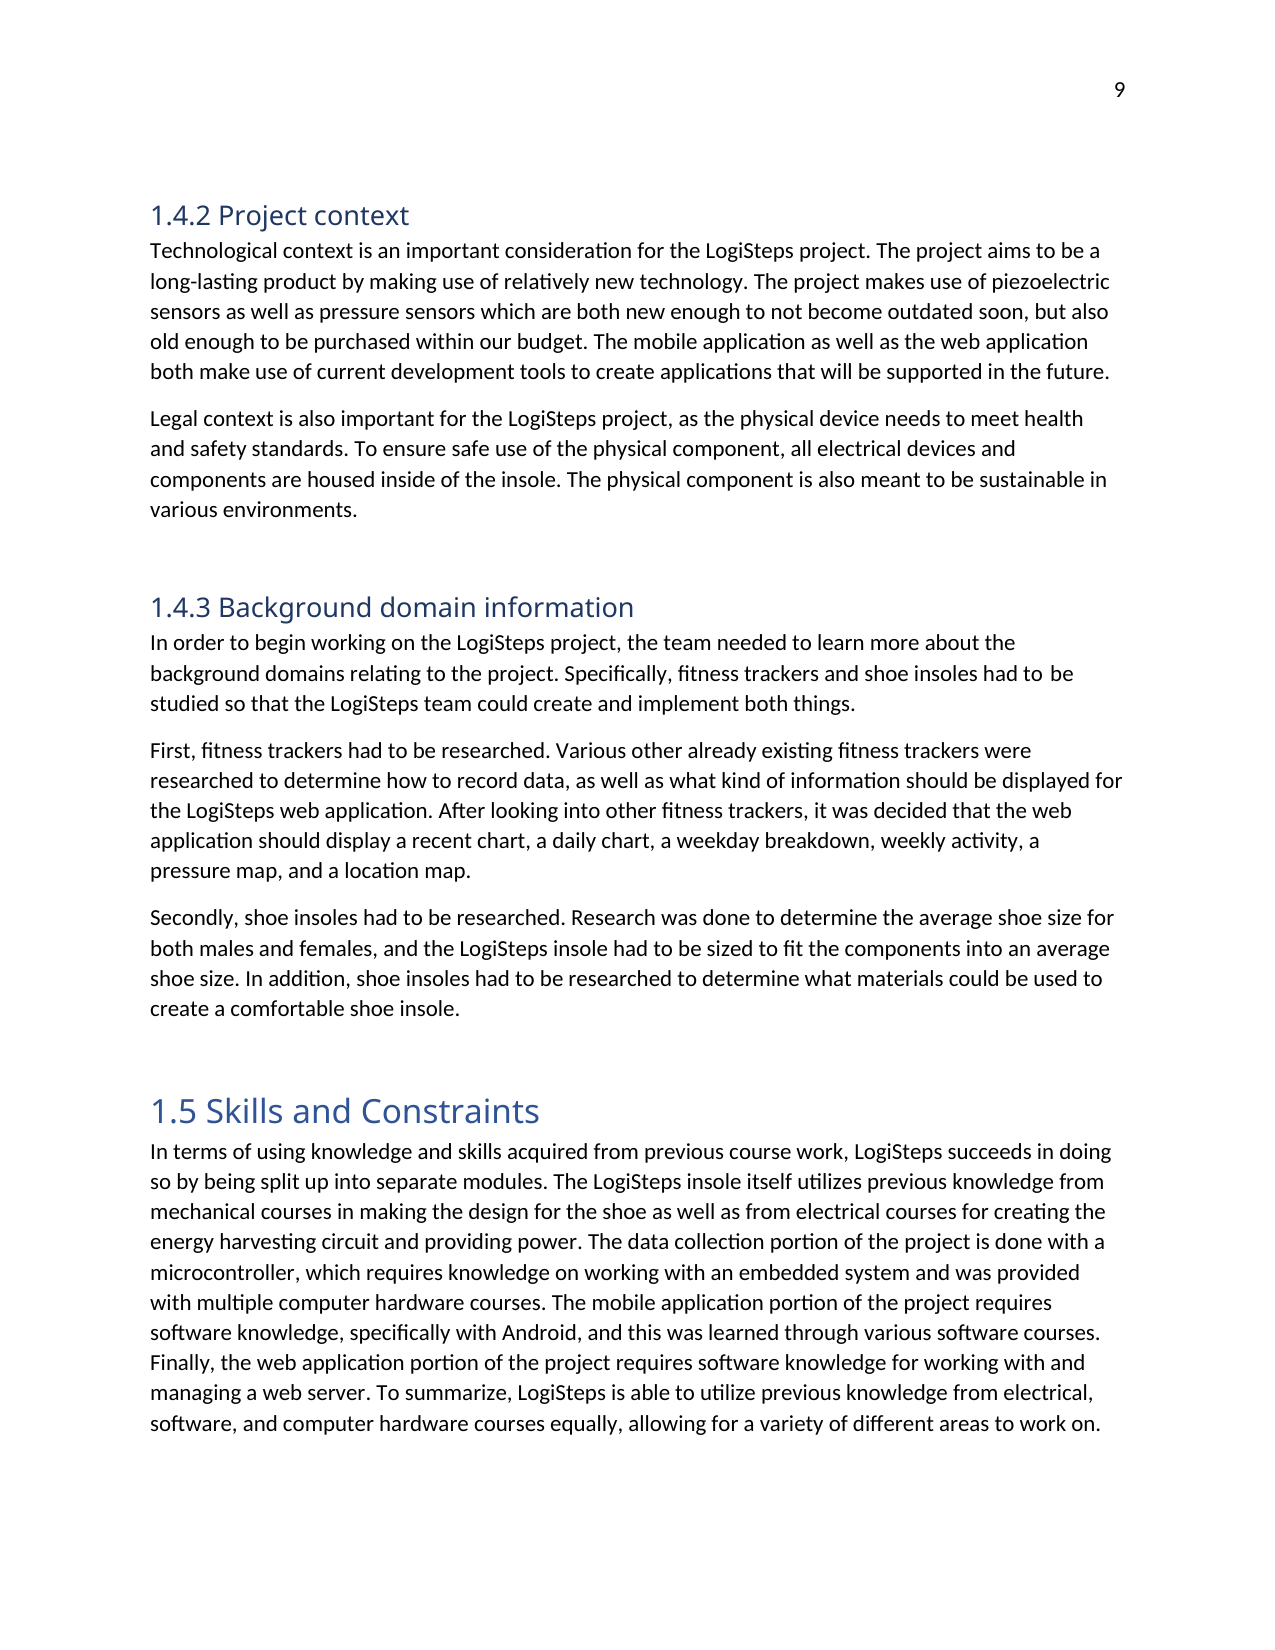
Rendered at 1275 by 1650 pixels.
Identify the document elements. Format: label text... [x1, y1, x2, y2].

text In terms of using knowledge and skills acquired from previous course work, LogiSteps succeeds in doing so by being split up into separate modules. The LogiSteps insole itself utilizes previous knowledge from mechanical courses in making the design for the shoe as well as from electrical courses for creating the energy harvesting circuit and providing power. The data collection portion of the project is done with a microcontroller, which requires knowledge on working with an embedded system and was provided with multiple computer hardware courses. The mobile application portion of the project requires software knowledge, specifically with Android, and this was learned through various software courses. Finally, the web application portion of the project requires software knowledge for working with and managing a web server. To summarize, LogiSteps is able to utilize previous knowledge from electrical, software, and computer hardware courses equally, allowing for a variety of different areas to work on. [150, 1137, 1125, 1437]
text Technological context is an important consideration for the LogiSteps project. The project aims to be a long-lasting product by making use of relatively new technology. The project makes use of piezoelectric sensors as well as pressure sensors which are both new enough to not become outdated soon, but also old enough to be purchased within our budget. The mobile application as well as the web application both make use of current development tools to create applications that will be supported in the future. [150, 237, 1125, 386]
text Legal context is also important for the LogiSteps project, as the physical device needs to meet health and safety standards. To ensure safe use of the physical component, all electrical devices and components are housed inside of the insole. The physical component is also meant to be sustainable in various environments. [150, 404, 1125, 523]
text First, fitness trackers had to be researched. Various other already existing fitness trackers were researched to determine how to record data, as well as what kind of information should be displayed for the LogiSteps web application. After looking into other fitness trackers, it was decided that the web application should display a recent chart, a daily chart, a weekday breakdown, weekly activity, a pressure map, and a location map. [150, 736, 1125, 885]
text Secondly, shoe insoles had to be researched. Research was done to determine the average shoe size for both males and females, and the LogiSteps insole had to be sized to fit the components into an average shoe size. In addition, shoe insoles had to be researched to determine what materials could be used to create a comfortable shoe insole. [150, 903, 1125, 1022]
subtitle 1.5 Skills and Constraints [150, 1088, 1125, 1133]
subtitle 1.4.2 Project context [150, 197, 1125, 234]
subtitle 1.4.3 Background domain information [150, 589, 1125, 626]
text In order to begin working on the LogiSteps project, the team needed to learn more about the background domains relating to the project. Specifically, fitness trackers and shoe insoles had to be studied so that the LogiSteps team could create and implement both things. [150, 628, 1125, 717]
